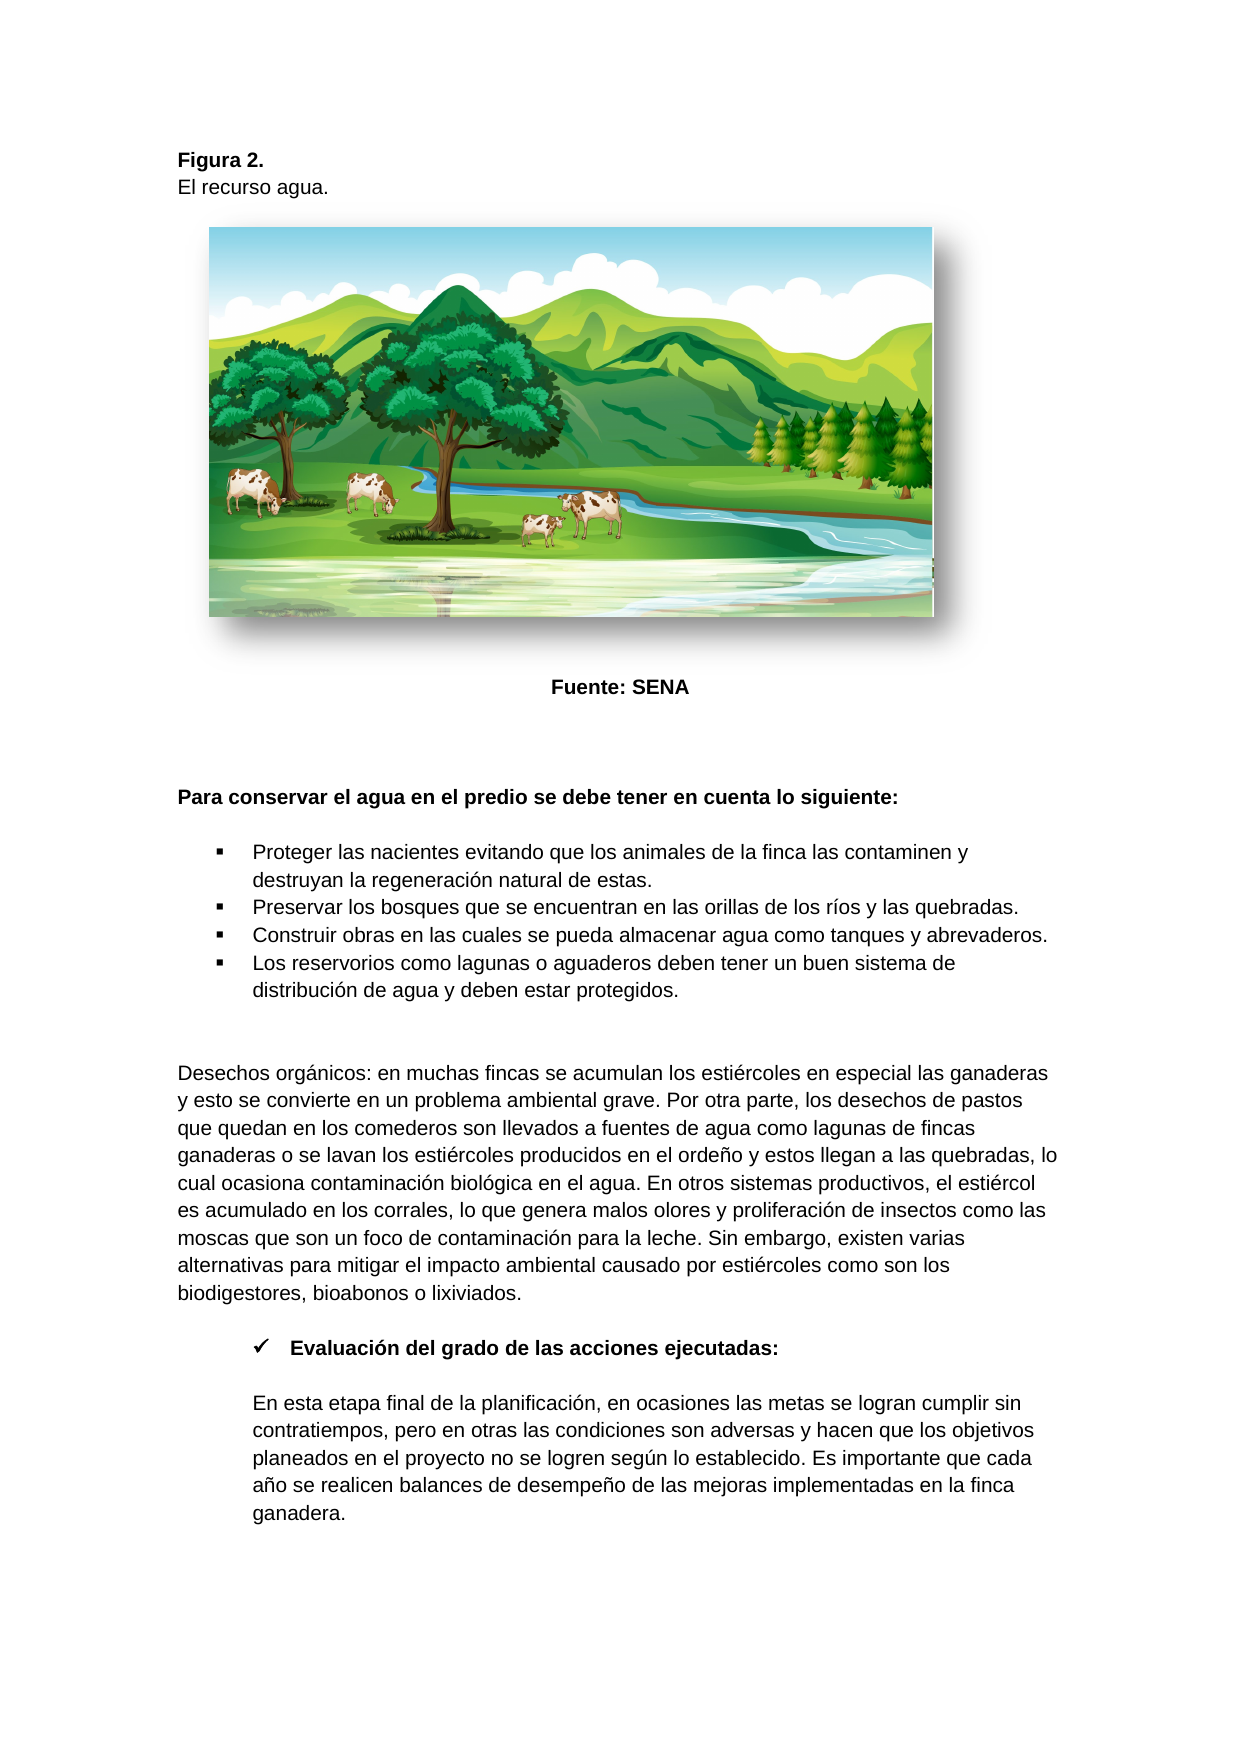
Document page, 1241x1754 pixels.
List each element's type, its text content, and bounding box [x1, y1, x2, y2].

list Construir obras en las cuales se pueda almacenar agua como tanques y abrevaderos. [215, 923, 1063, 947]
list Evaluación del grado de las acciones ejecutadas: [252, 1335, 1063, 1359]
list Los reservorios como lagunas o aguaderos deben tener un buen sistema de distribución de agua y deben estar protegidos. [215, 950, 1063, 1002]
text Desechos orgánicos: en muchas fincas se acumulan los estiércoles en especial las ganaderas y esto se convierte en un problema ambiental grave. Por otra parte, los desechos de pastos que quedan en los comederos son llevados a fuentes de agua como lagunas de fincas ganaderas o se lavan los estiércoles producidos en el ordeño y estos llegan a las quebradas, lo cual ocasiona contaminación biológica en el agua. En otros sistemas productivos, el estiércol es acumulado en los corrales, lo que genera malos olores y proliferación de insectos como las moscas que son un foco de contaminación para la leche. Sin embargo, existen varias alternativas para mitigar el impacto ambiental causado por estiércoles como son los biodigestores, bioabonos o lixiviados. [177, 1060, 1063, 1304]
list Preservar los bosques que se encuentran en las orillas de los ríos y las quebradas. [215, 895, 1063, 919]
text Fuente: SENA [177, 675, 1063, 699]
text Figura 2. [177, 148, 1063, 172]
text En esta etapa final de la planificación, en ocasiones las metas se logran cumplir sin contratiempos, pero en otras las condiciones son adversas y hacen que los objetivos planeados en el proyecto no se logren según lo establecido. Es importante que cada año se realicen balances de desempeño de las mejoras implementadas en la finca ganadera. [252, 1391, 1063, 1524]
picture [177, 202, 999, 675]
list Proteger las nacientes evitando que los animales de la finca las contaminen y destruyan la regeneración natural de estas. [215, 840, 1063, 892]
text Para conservar el agua en el predio se debe tener en cuenta lo siguiente: [177, 785, 1063, 809]
text El recurso agua. [177, 175, 1063, 199]
